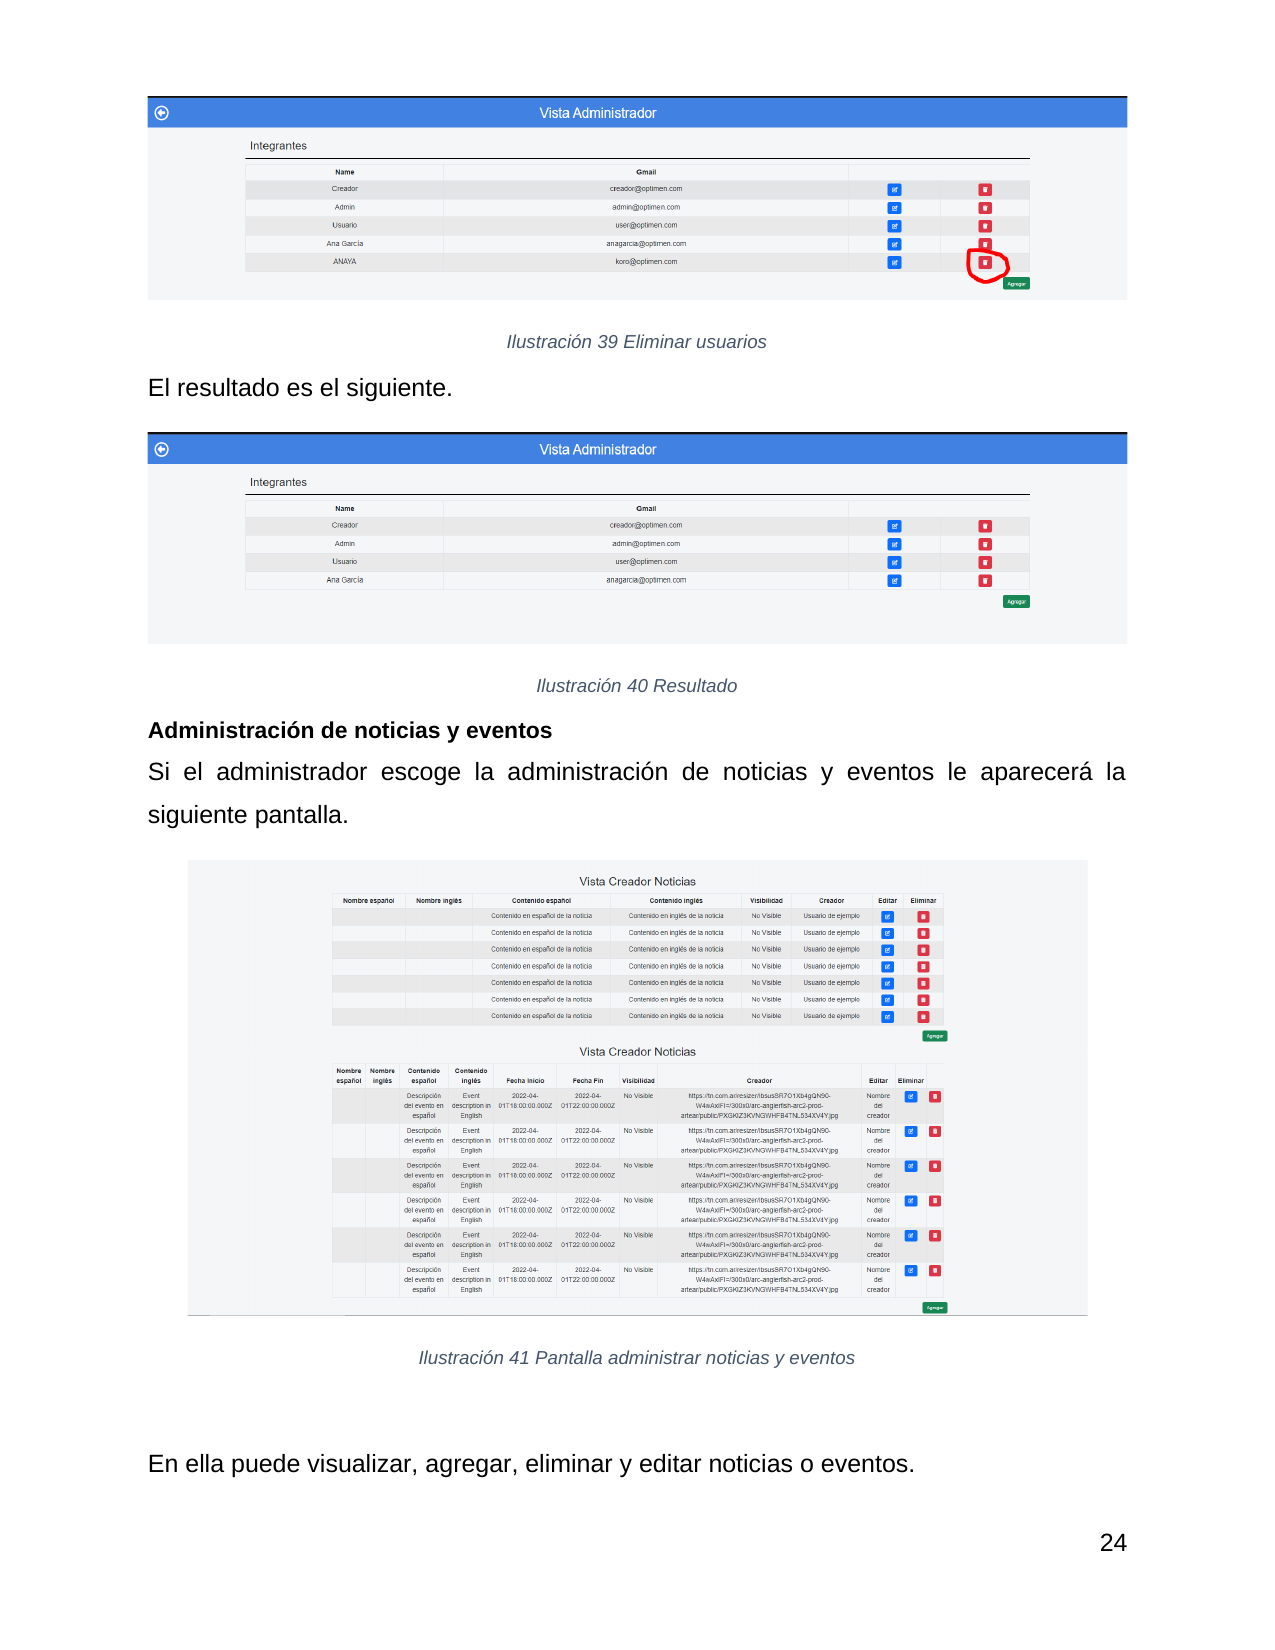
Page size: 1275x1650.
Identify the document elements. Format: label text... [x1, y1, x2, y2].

picture [187, 860, 1088, 1316]
text El resultado es el siguiente. [148, 373, 1127, 402]
subtitle Administración de noticias y eventos [148, 717, 1127, 744]
text Si el administrador escoge la administración de noticias y eventos le aparecerá la siguiente pantalla. [148, 757, 1127, 829]
picture [147, 96, 1128, 300]
text En ella puede visualizar, agregar, eliminar y editar noticias o eventos. [148, 1449, 1127, 1477]
text Ilustración 40 Resultado [148, 675, 1127, 697]
text Ilustración 39 Eliminar usuarios [148, 331, 1127, 352]
picture [147, 432, 1128, 644]
